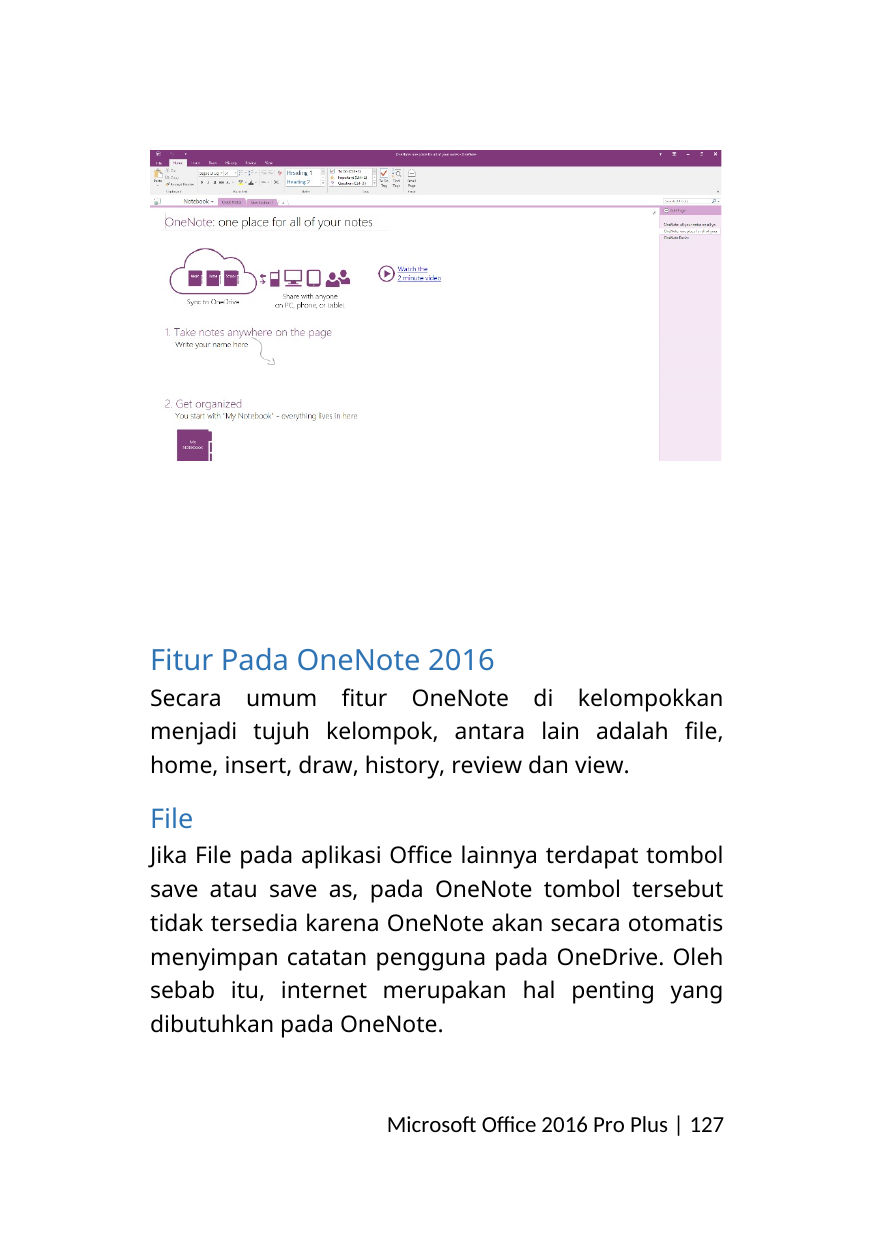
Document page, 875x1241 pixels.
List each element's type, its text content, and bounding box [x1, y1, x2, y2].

text Fitur Pada OneNote 2016 [150, 639, 724, 678]
text Secara umum fitur OneNote di kelompokkan menjadi tujuh kelompok, antara lain adalah file, home, insert, draw, history, review dan view. [150, 682, 724, 780]
text Jika File pada aplikasi Office lainnya terdapat tombol save atau save as, pada OneNote tombol tersebut tidak tersedia karena OneNote akan secara otomatis menyimpan catatan pengguna pada OneDrive. Oleh sebab itu, internet merupakan hal penting yang dibutuhkan pada OneNote. [150, 839, 724, 1039]
text File [150, 799, 724, 836]
picture [150, 150, 722, 461]
